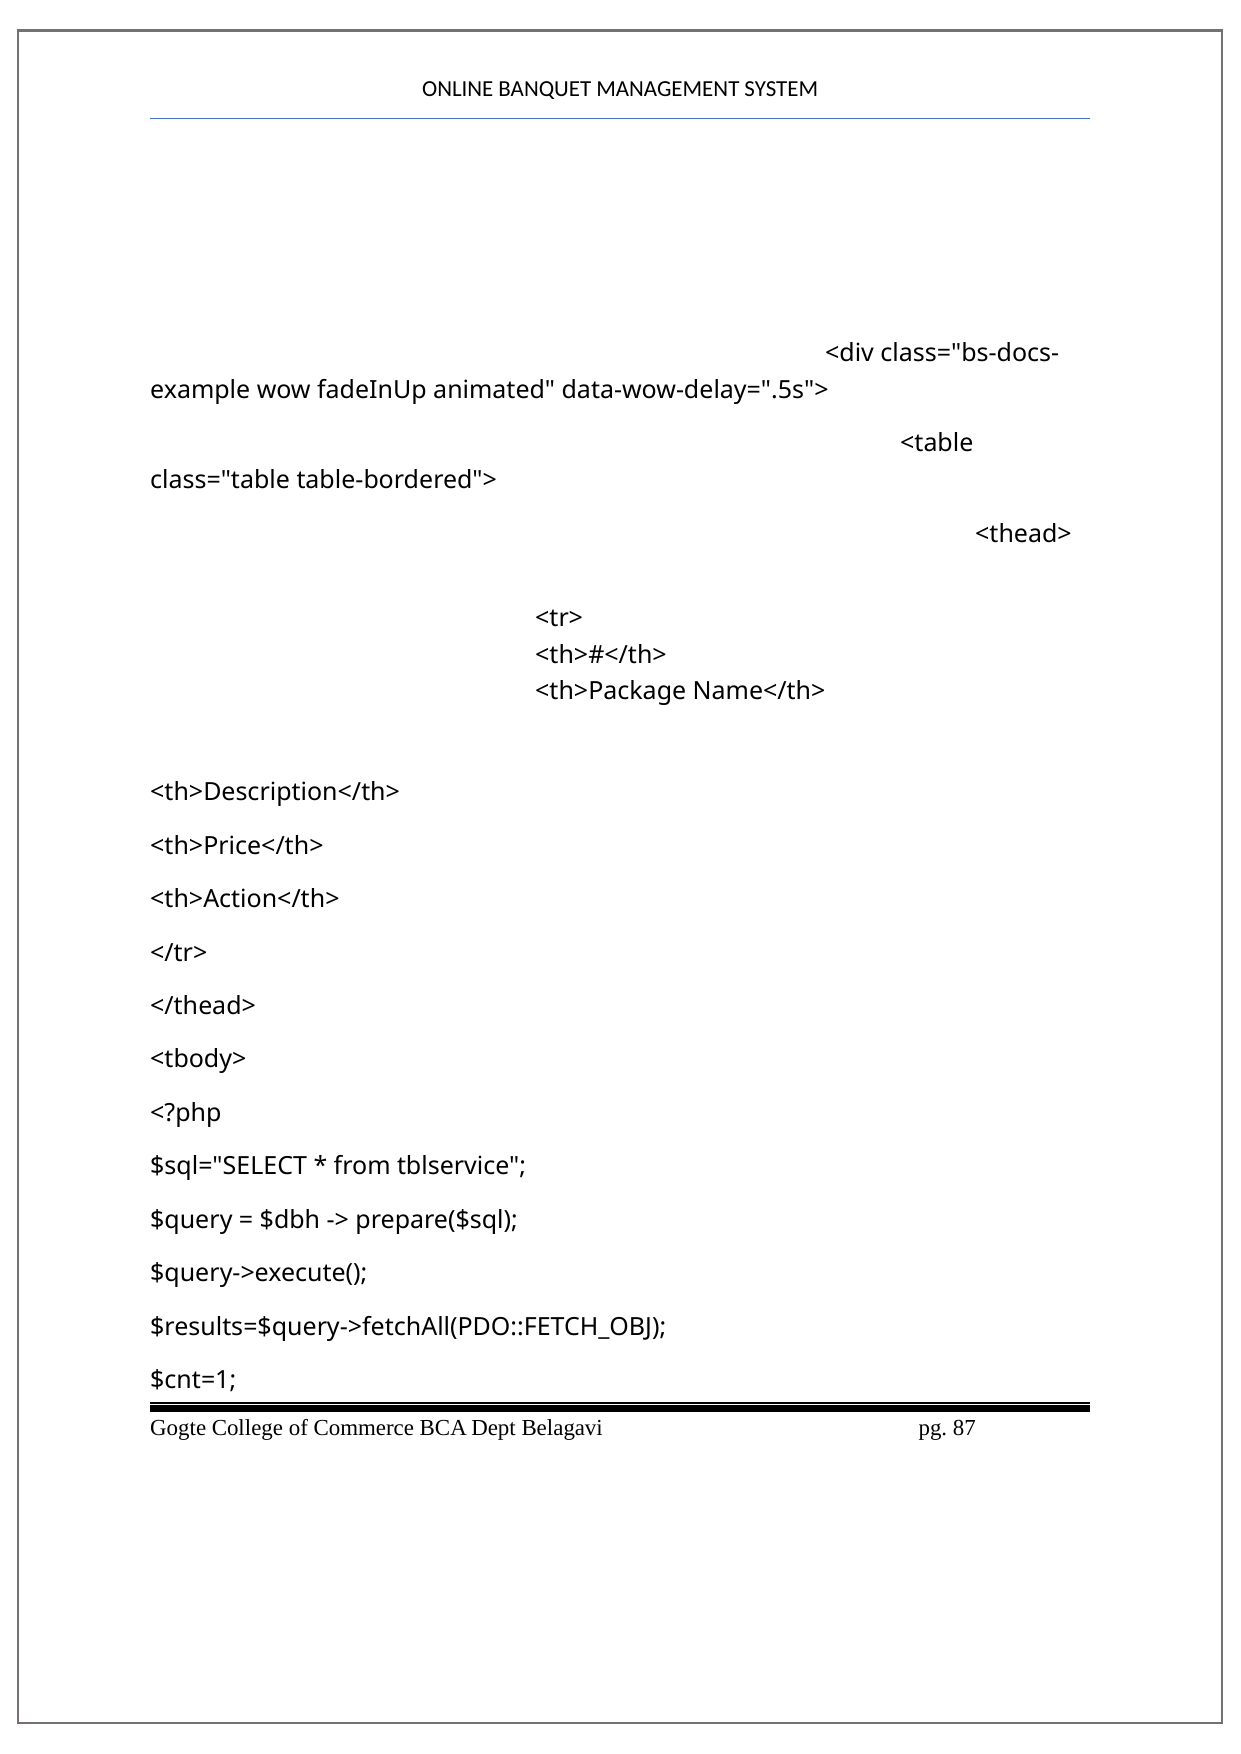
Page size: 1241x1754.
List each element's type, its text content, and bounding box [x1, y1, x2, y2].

text </tr> [150, 934, 1090, 968]
text <thead> [150, 515, 1090, 549]
text <table class="table table-bordered"> [150, 425, 1090, 496]
text <div class="bs-docs-example wow fadeInUp animated" data-wow-delay=".5s"> [150, 335, 1090, 406]
text <th>Description</th> [150, 774, 1090, 808]
text $sql="SELECT * from tblservice"; [150, 1148, 1090, 1182]
text </thead> [150, 988, 1090, 1022]
text $results=$query->fetchAll(PDO::FETCH_OBJ); [150, 1308, 1090, 1342]
text <tbody> [150, 1041, 1090, 1075]
text $cnt=1; [150, 1362, 1090, 1396]
text <th>Action</th> [150, 881, 1090, 915]
text <?php [150, 1094, 1090, 1128]
text $query->execute(); [150, 1255, 1090, 1289]
text <tr> <th>#</th> <th>Package Name</th> [150, 569, 1090, 707]
text <th>Price</th> [150, 827, 1090, 861]
text $query = $dbh -> prepare($sql); [150, 1201, 1090, 1235]
